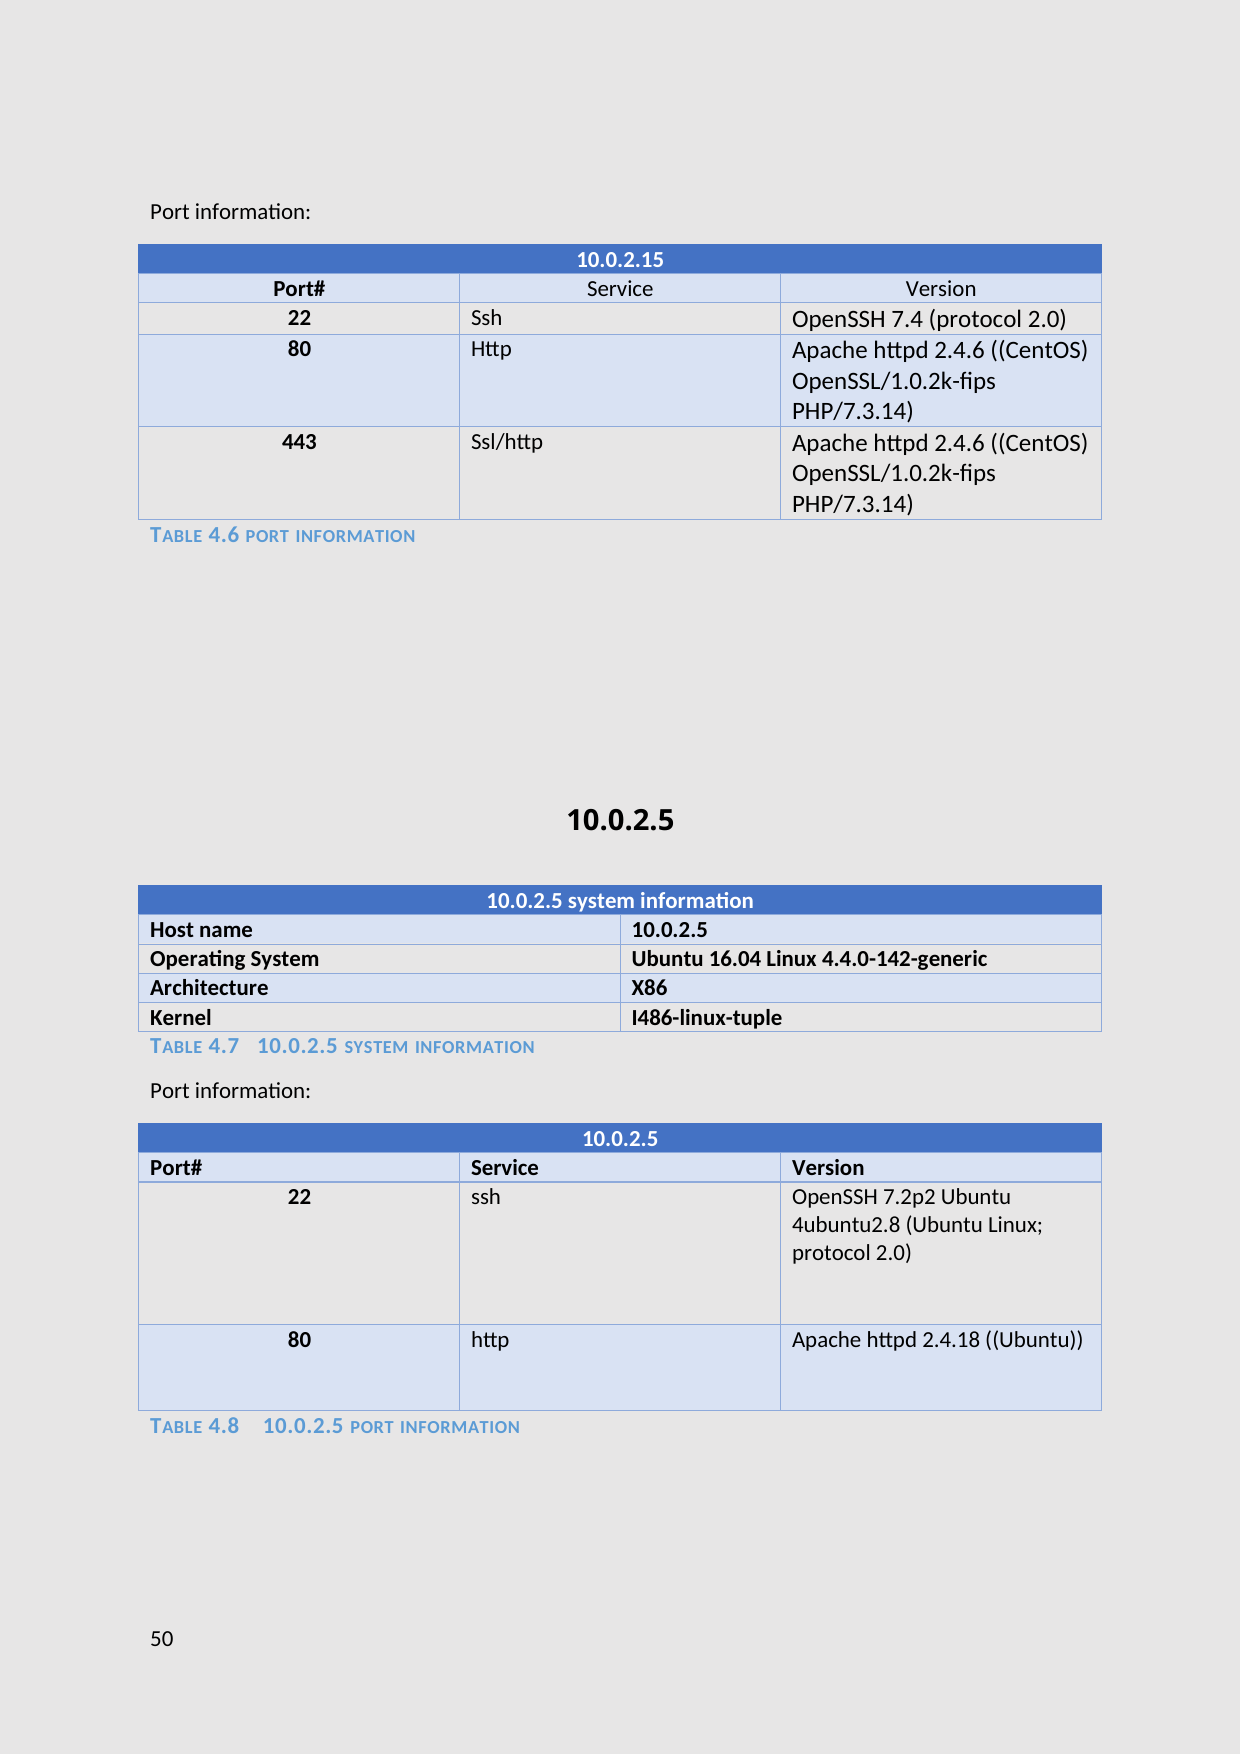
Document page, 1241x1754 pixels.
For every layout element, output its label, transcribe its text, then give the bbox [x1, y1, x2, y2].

table_cell Port# [139, 1153, 459, 1181]
table_cell ssh [460, 1183, 780, 1324]
table_cell OpenSSH 7.4 (protocol 2.0) [781, 303, 1101, 333]
table_cell Architecture [139, 974, 620, 1002]
table_cell 22 [139, 1183, 459, 1324]
table_header 10.0.2.15 [139, 245, 1101, 273]
table_cell 443 [139, 427, 459, 519]
text Table 4.6 port information [150, 520, 1090, 548]
table_cell Port# [139, 274, 459, 302]
table_header 10.0.2.5 system information [139, 886, 1101, 914]
text Port information: [150, 1076, 1090, 1104]
table_cell Kernel [139, 1003, 620, 1031]
table_cell 80 [139, 335, 459, 426]
table_cell OpenSSH 7.2p2 Ubuntu 4ubuntu2.8 (Ubuntu Linux; protocol 2.0) [781, 1183, 1101, 1324]
table_cell Ssl/http [460, 427, 780, 519]
table_cell Apache httpd 2.4.6 ((CentOS) OpenSSL/1.0.2k-fips PHP/7.3.14) [781, 427, 1101, 519]
table_cell http [460, 1325, 780, 1410]
table_cell Ubuntu 16.04 Linux 4.4.0-142-generic [621, 945, 1101, 972]
table_cell 22 [139, 303, 459, 333]
table_cell Operating System [139, 945, 620, 972]
table_cell Apache httpd 2.4.6 ((CentOS) OpenSSL/1.0.2k-fips PHP/7.3.14) [781, 335, 1101, 426]
table_cell Version [781, 274, 1101, 302]
table_cell Host name [139, 915, 620, 943]
table_cell I486-linux-tuple [621, 1003, 1101, 1031]
table_cell 10.0.2.5 [621, 915, 1101, 943]
table_cell Version [781, 1153, 1101, 1181]
table_cell Service [460, 274, 780, 302]
table_header 10.0.2.5 [139, 1124, 1101, 1152]
table_cell Apache httpd 2.4.18 ((Ubuntu)) [781, 1325, 1101, 1410]
text Port information: [150, 197, 1090, 225]
table_cell Service [460, 1153, 780, 1181]
subtitle 10.0.2.5 [150, 799, 1090, 838]
table_cell X86 [621, 974, 1101, 1002]
text Table 4.7 10.0.2.5 system information [150, 1032, 1090, 1060]
table_cell Http [460, 335, 780, 426]
table_cell Ssh [460, 303, 780, 333]
table_cell 80 [139, 1325, 459, 1410]
text Table 4.8 10.0.2.5 port information [150, 1411, 1090, 1439]
